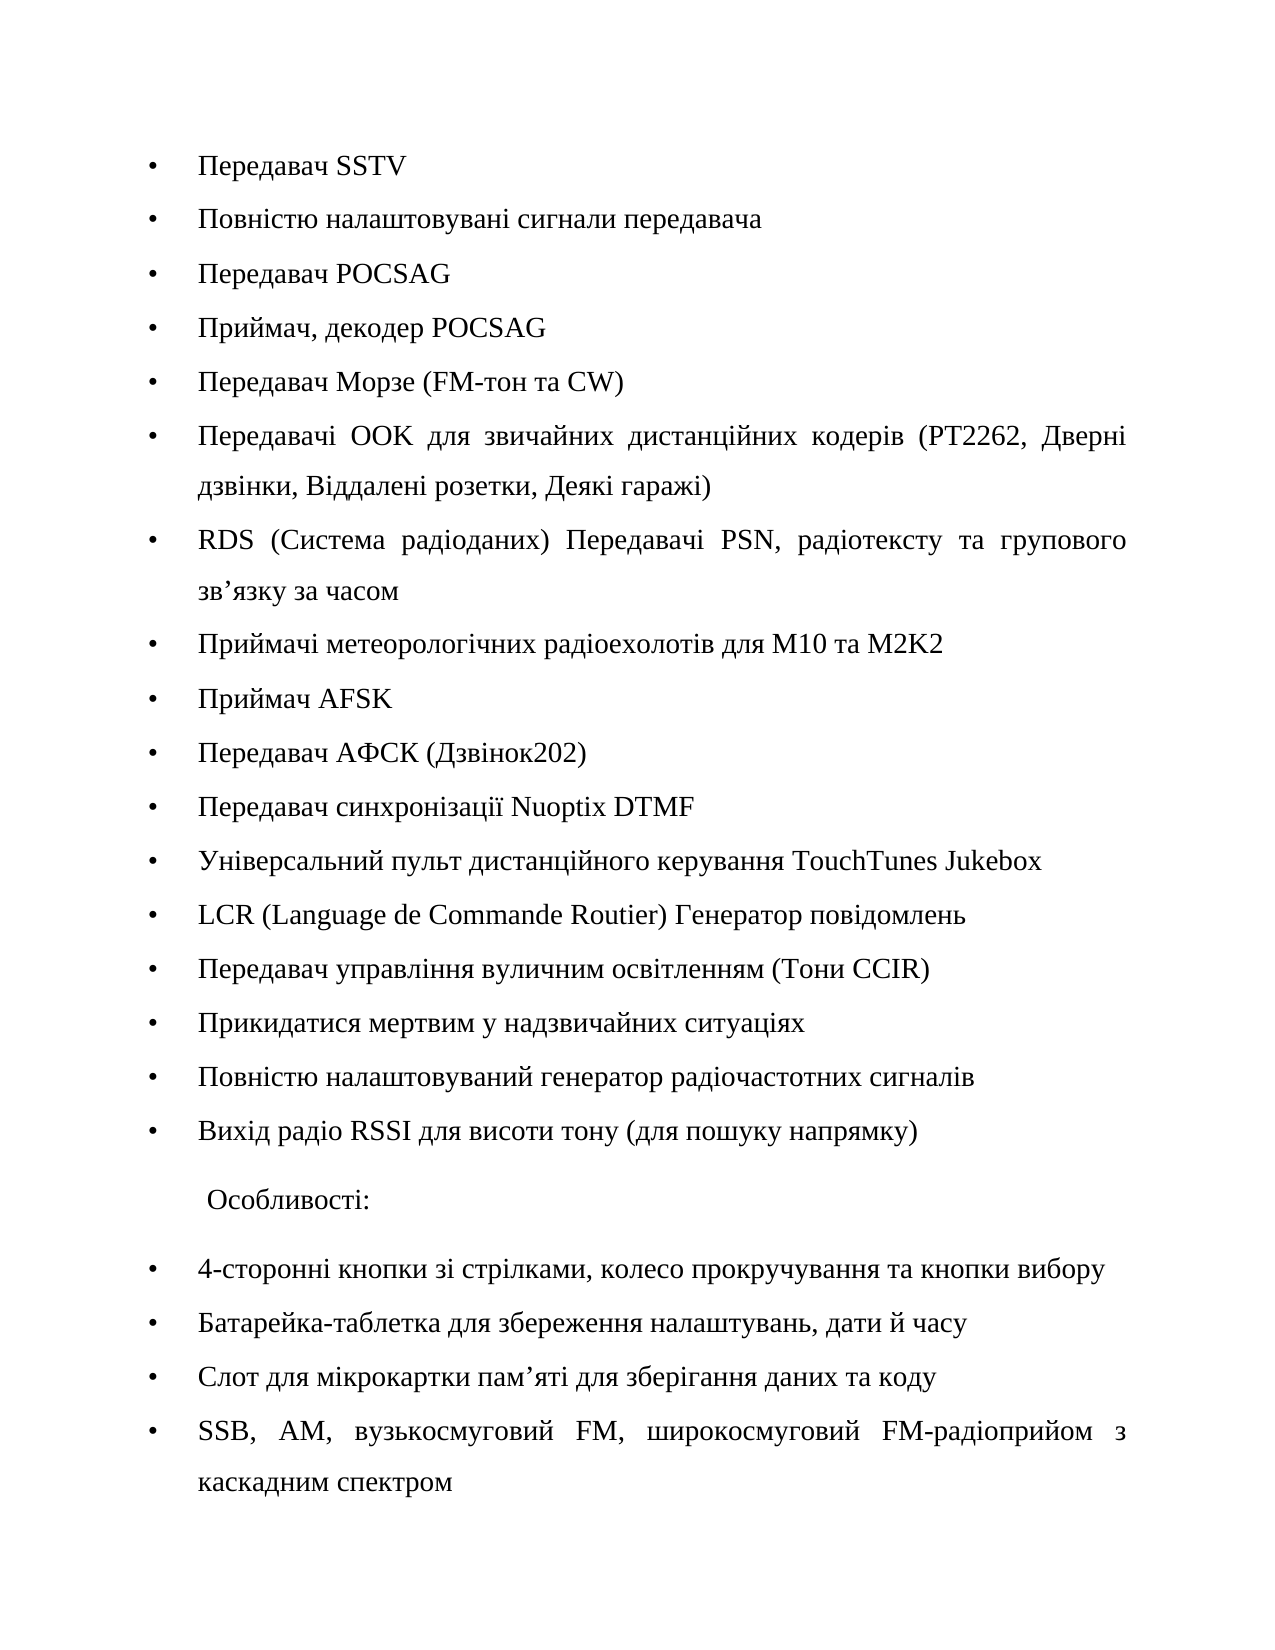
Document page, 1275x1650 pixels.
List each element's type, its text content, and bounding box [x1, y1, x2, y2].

list Повністю налаштовувані сигнали передавача [148, 202, 1127, 235]
list Приймач AFSK [148, 681, 1127, 714]
list Вихід радіо RSSI для висоти тону (для пошуку напрямку) [148, 1113, 1127, 1147]
list Передавач АФСК (Дзвінок202) [148, 735, 1127, 768]
list Передавачі OOK для звичайних дистанційних кодерів (PT2262, Дверні дзвінки, Віддалені розетки, Деякі гаражі) [148, 418, 1127, 502]
list Прикидатися мертвим у надзвичайних ситуаціях [148, 1005, 1127, 1039]
list 4-сторонні кнопки зі стрілками, колесо прокручування та кнопки вибору [148, 1251, 1127, 1285]
list Передавач управління вуличним освітленням (Тони CCIR) [148, 951, 1127, 984]
list Передавач Морзе (FM-тон та CW) [148, 364, 1127, 397]
list LCR (Language de Commande Routier) Генератор повідомлень [148, 897, 1127, 931]
list Приймач, декодер POCSAG [148, 310, 1127, 343]
list SSB, AM, вузькосмуговий FM, широкосмуговий FM-радіоприйом з каскадним спектром [148, 1413, 1127, 1497]
text Особливості: [148, 1182, 1127, 1216]
list Передавач POCSAG [148, 256, 1127, 289]
list Приймачі метеорологічних радіоехолотів для M10 та M2K2 [148, 627, 1127, 660]
list Повністю налаштовуваний генератор радіочастотних сигналів [148, 1059, 1127, 1093]
list RDS (Система радіоданих) Передавачі PSN, радіотексту та групового зв’язку за часом [148, 522, 1127, 606]
list Універсальний пульт дистанційного керування TouchTunes Jukebox [148, 843, 1127, 876]
list Слот для мікрокартки пам’яті для зберігання даних та коду [148, 1359, 1127, 1393]
list Батарейка-таблетка для збереження налаштувань, дати й часу [148, 1305, 1127, 1339]
list Передавач SSTV [148, 148, 1127, 181]
list Передавач синхронізації Nuoptix DTMF [148, 789, 1127, 822]
